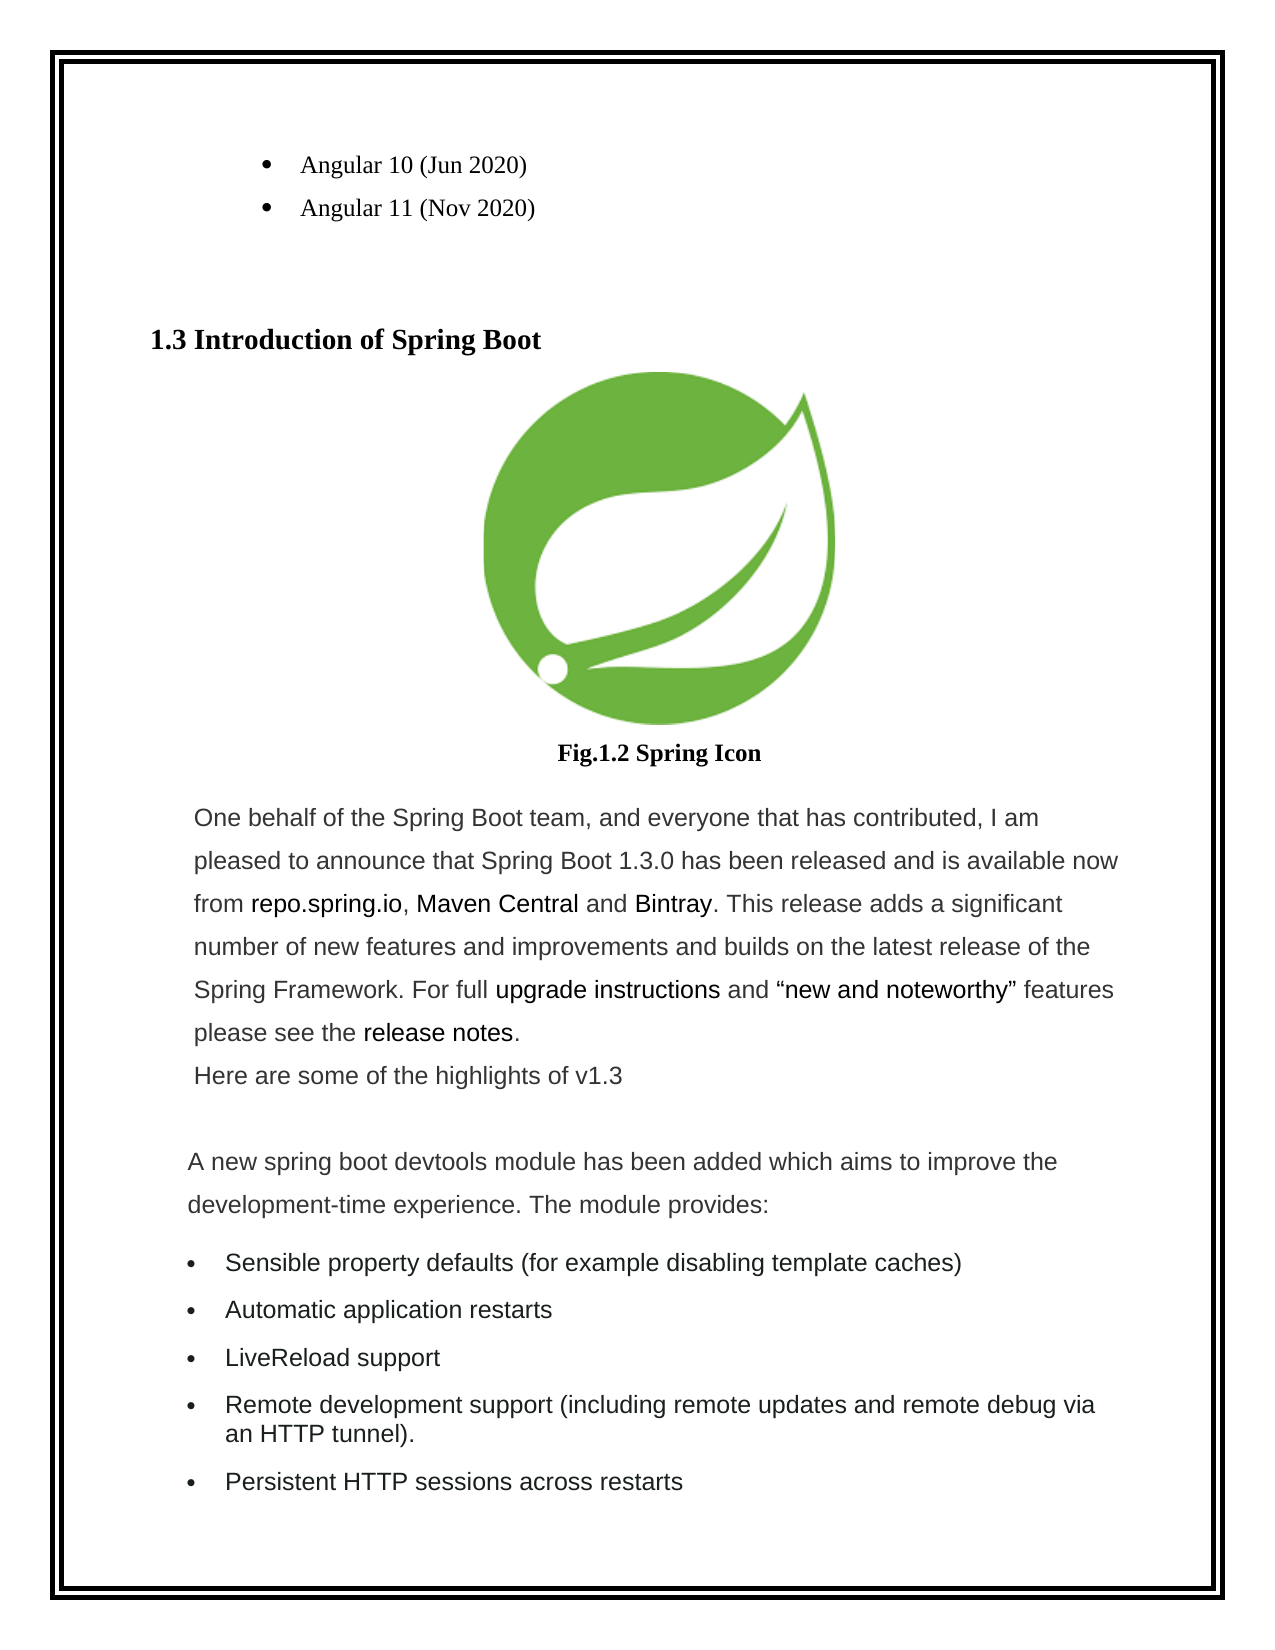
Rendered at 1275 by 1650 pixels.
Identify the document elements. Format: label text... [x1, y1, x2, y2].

list Sensible property defaults (for example disabling template caches) [187, 1248, 1125, 1276]
list Angular 10 (Jun 2020) [262, 150, 1125, 179]
list Introduction of Spring Boot [150, 322, 1125, 356]
list Angular 11 (Nov 2020) [262, 193, 1125, 222]
list Fig.1.2 Spring Icon [194, 738, 1125, 767]
text Here are some of the highlights of v1.3 [194, 1061, 1125, 1090]
list Remote development support (including remote updates and remote debug via an HTTP tunnel). [187, 1390, 1125, 1448]
list LiveReload support [187, 1343, 1125, 1371]
text A new spring boot devtools module has been added which aims to improve the development-time experience. The module provides: [187, 1133, 1125, 1218]
list Persistent HTTP sessions across restarts [187, 1466, 1125, 1495]
text One behalf of the Spring Boot team, and everyone that has contributed, I am pleased to announce that Spring Boot 1.3.0 has been released and is available now from repo.spring.io, Maven Central and Bintray. This release adds a significant number of new features and improvements and builds on the latest release of the Spring Framework. For full upgrade instructions and “new and noteworthy” features please see the release notes. [194, 802, 1125, 1047]
list Automatic application restarts [187, 1295, 1125, 1324]
picture [483, 372, 836, 725]
